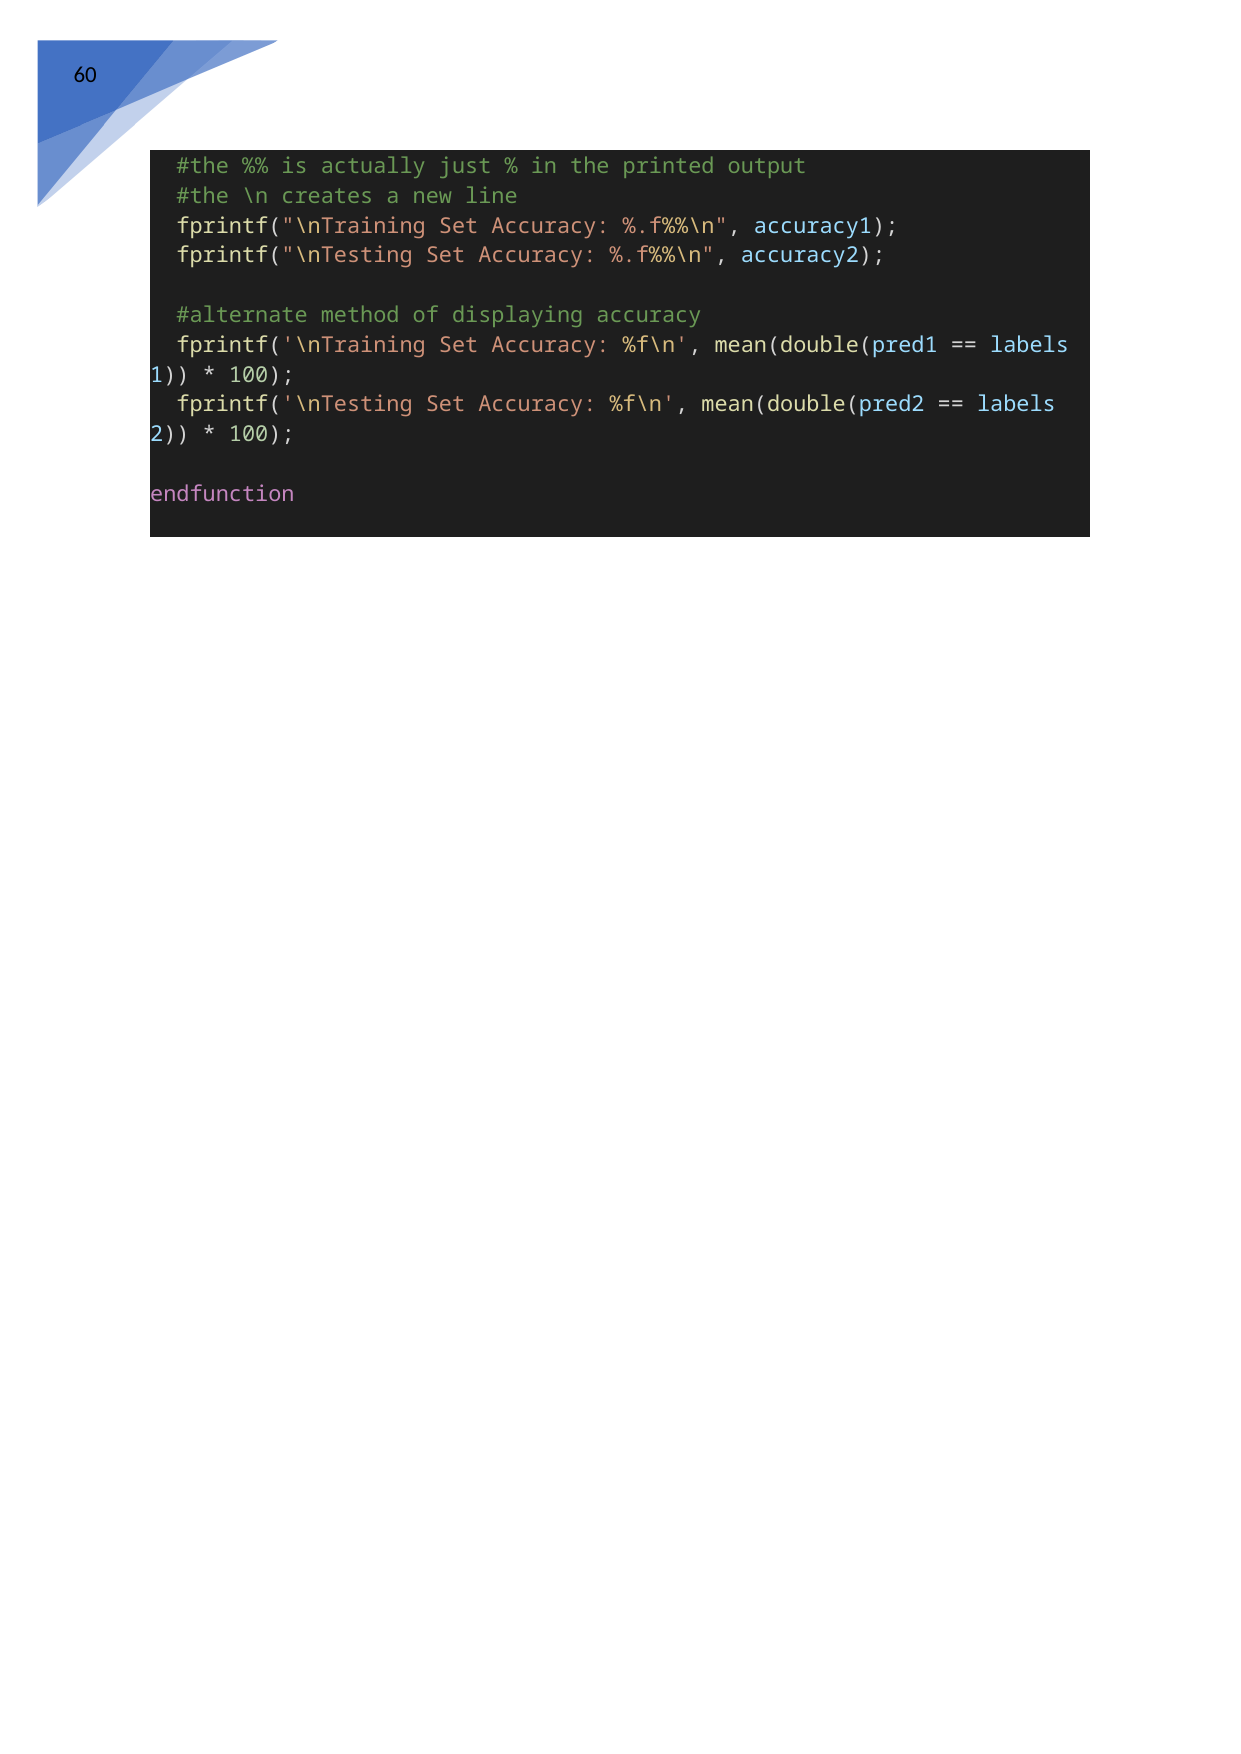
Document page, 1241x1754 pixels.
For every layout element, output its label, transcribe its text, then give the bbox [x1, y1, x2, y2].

text fprintf('\nTesting Set Accuracy: %f\n', mean(double(pred2 == labels2)) * 100); [150, 388, 1090, 448]
text fprintf("\nTesting Set Accuracy: %.f%%\n", accuracy2); [150, 239, 1090, 269]
text #the \n creates a new line [150, 180, 1090, 209]
picture [37, 40, 279, 209]
text fprintf('\nTraining Set Accuracy: %f\n', mean(double(pred1 == labels1)) * 100); [150, 329, 1090, 388]
text #the %% is actually just % in the printed output [150, 150, 1090, 180]
text endfunction [150, 478, 1090, 507]
text #alternate method of displaying accuracy [150, 299, 1090, 329]
text fprintf("\nTraining Set Accuracy: %.f%%\n", accuracy1); [150, 209, 1090, 239]
